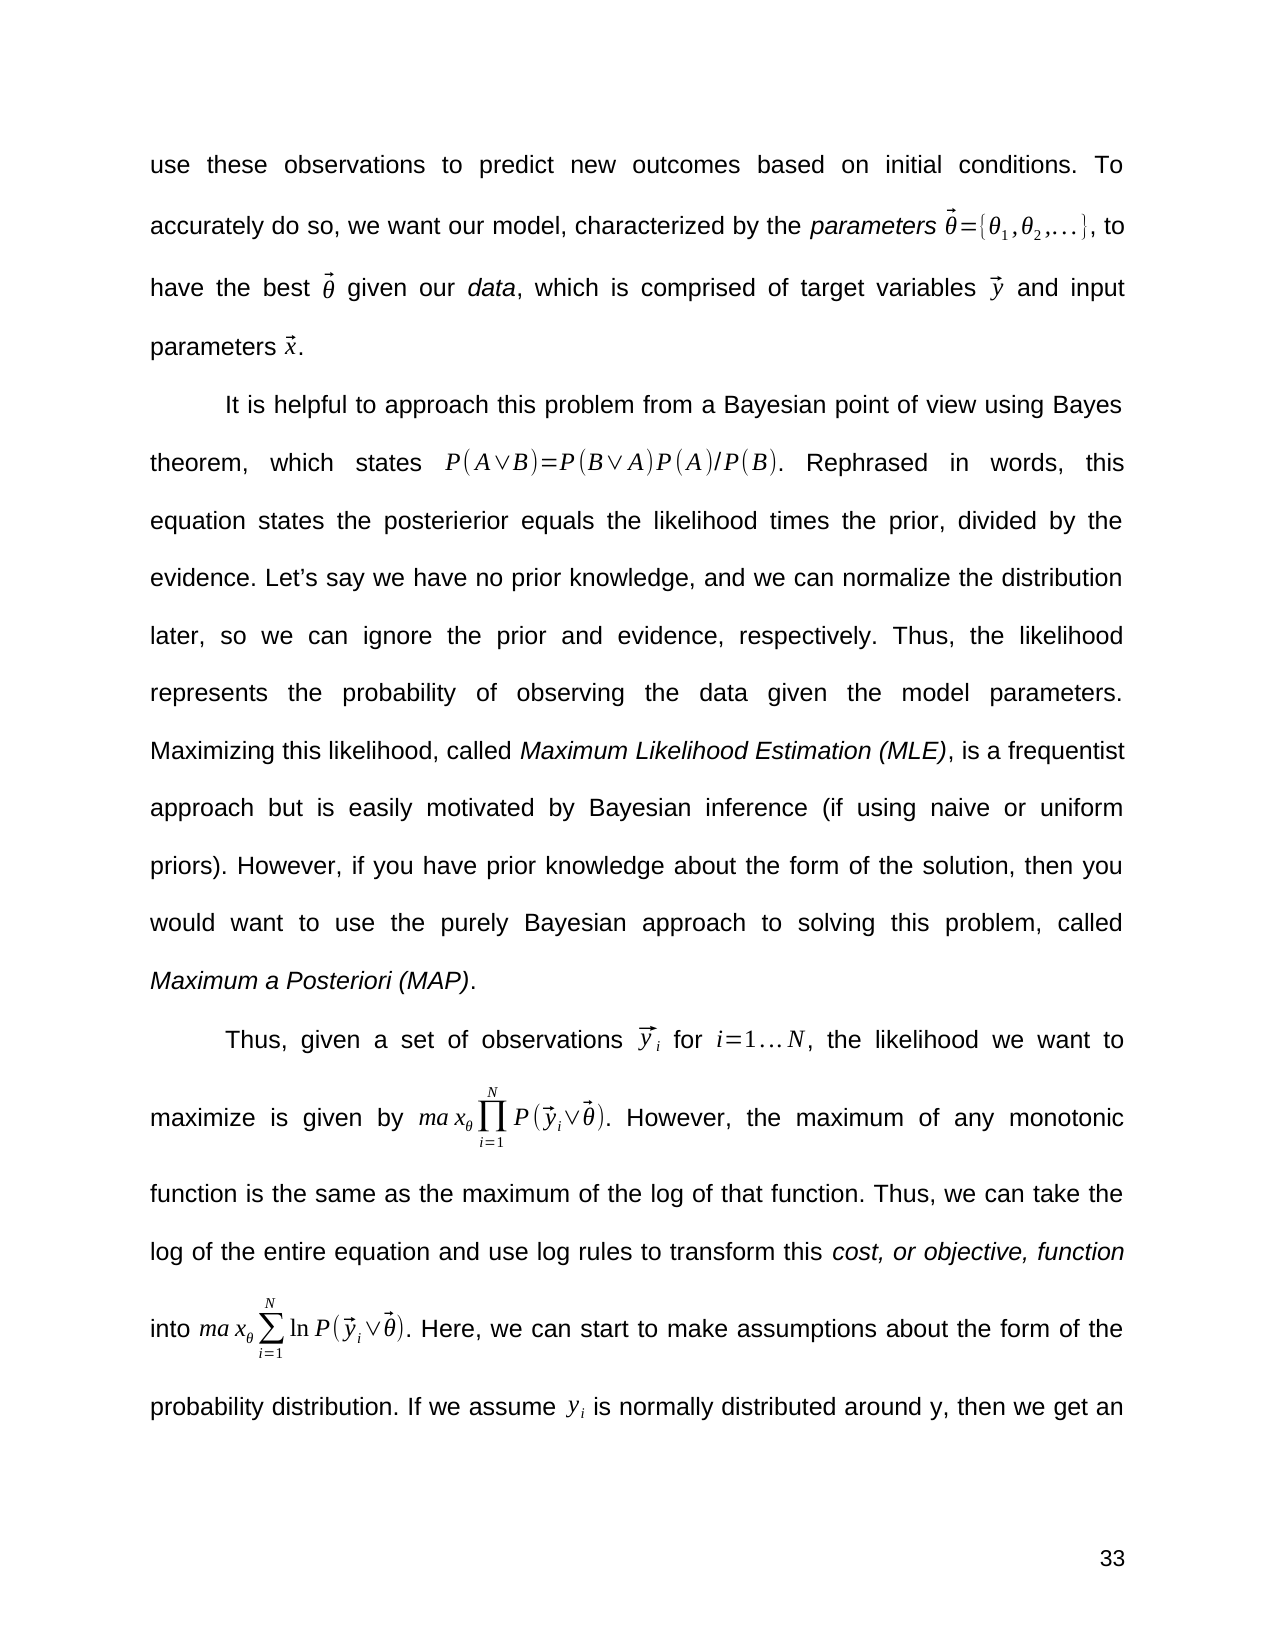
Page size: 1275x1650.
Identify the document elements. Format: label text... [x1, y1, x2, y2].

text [150, 150, 1125, 361]
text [150, 1023, 1125, 1422]
text It is helpful to approach this problem from a Bayesian point of view using Bayes theorem, which states . Rephrased in words, this equation states the posterierior equals the likelihood times the prior, divided by the evidence. Let’s say we have no prior knowledge, and we can normalize the distribution later, so we can ignore the prior and evidence, respectively. Thus, the likelihood represents the probability of observing the data given the model parameters. Maximizing this likelihood, called Maximum Likelihood Estimation (MLE), is a frequentist approach but is easily motivated by Bayesian inference (if using naive or uniform priors). However, if you have prior knowledge about the form of the solution, then you would want to use the purely Bayesian approach to solving this problem, called Maximum a Posteriori (MAP). [150, 389, 1125, 994]
